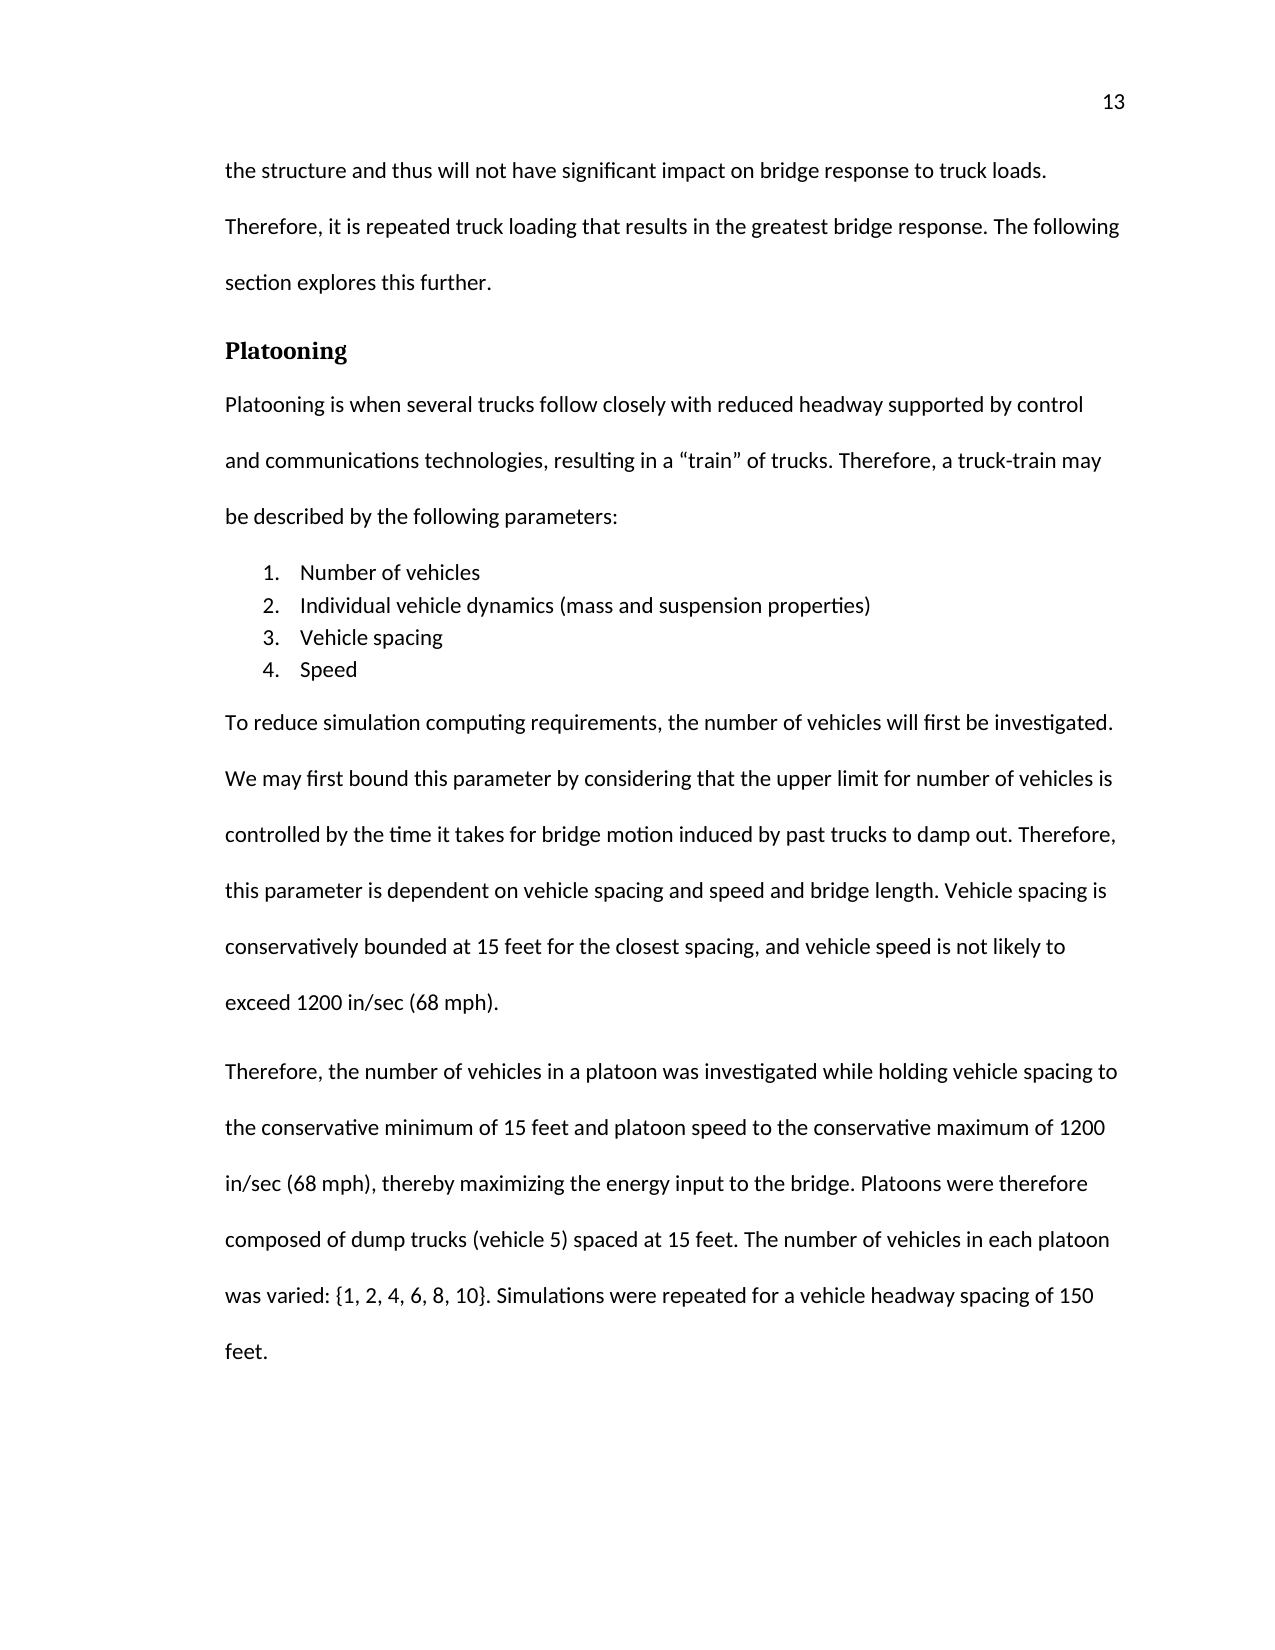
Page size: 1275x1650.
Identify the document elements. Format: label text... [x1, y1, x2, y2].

list Speed [262, 655, 1125, 683]
list Vehicle spacing [262, 623, 1125, 651]
text Platooning is when several trucks follow closely with reduced headway supported by control and communications technologies, resulting in a “train” of trucks. Therefore, a truck-train may be described by the following parameters: [225, 390, 1125, 531]
text Therefore, the number of vehicles in a platoon was investigated while holding vehicle spacing to the conservative minimum of 15 feet and platoon speed to the conservative maximum of 1200 in/sec (68 mph), thereby maximizing the energy input to the bridge. Platoons were therefore composed of dump trucks (vehicle 5) spaced at 15 feet. The number of vehicles in each platoon was varied: {1, 2, 4, 6, 8, 10}. Simulations were repeated for a vehicle headway spacing of 150 feet. [225, 1057, 1125, 1365]
list Number of vehicles [262, 558, 1125, 587]
text To reduce simulation computing requirements, the number of vehicles will first be investigated. We may first bound this parameter by considering that the upper limit for number of vehicles is controlled by the time it takes for bridge motion induced by past trucks to damp out. Therefore, this parameter is dependent on vehicle spacing and speed and bridge length. Vehicle spacing is conservatively bounded at 15 feet for the closest spacing, and vehicle speed is not likely to exceed 1200 in/sec (68 mph). [225, 708, 1125, 1016]
subtitle Platooning [225, 337, 1125, 365]
list Individual vehicle dynamics (mass and suspension properties) [262, 591, 1125, 619]
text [225, 156, 1125, 296]
